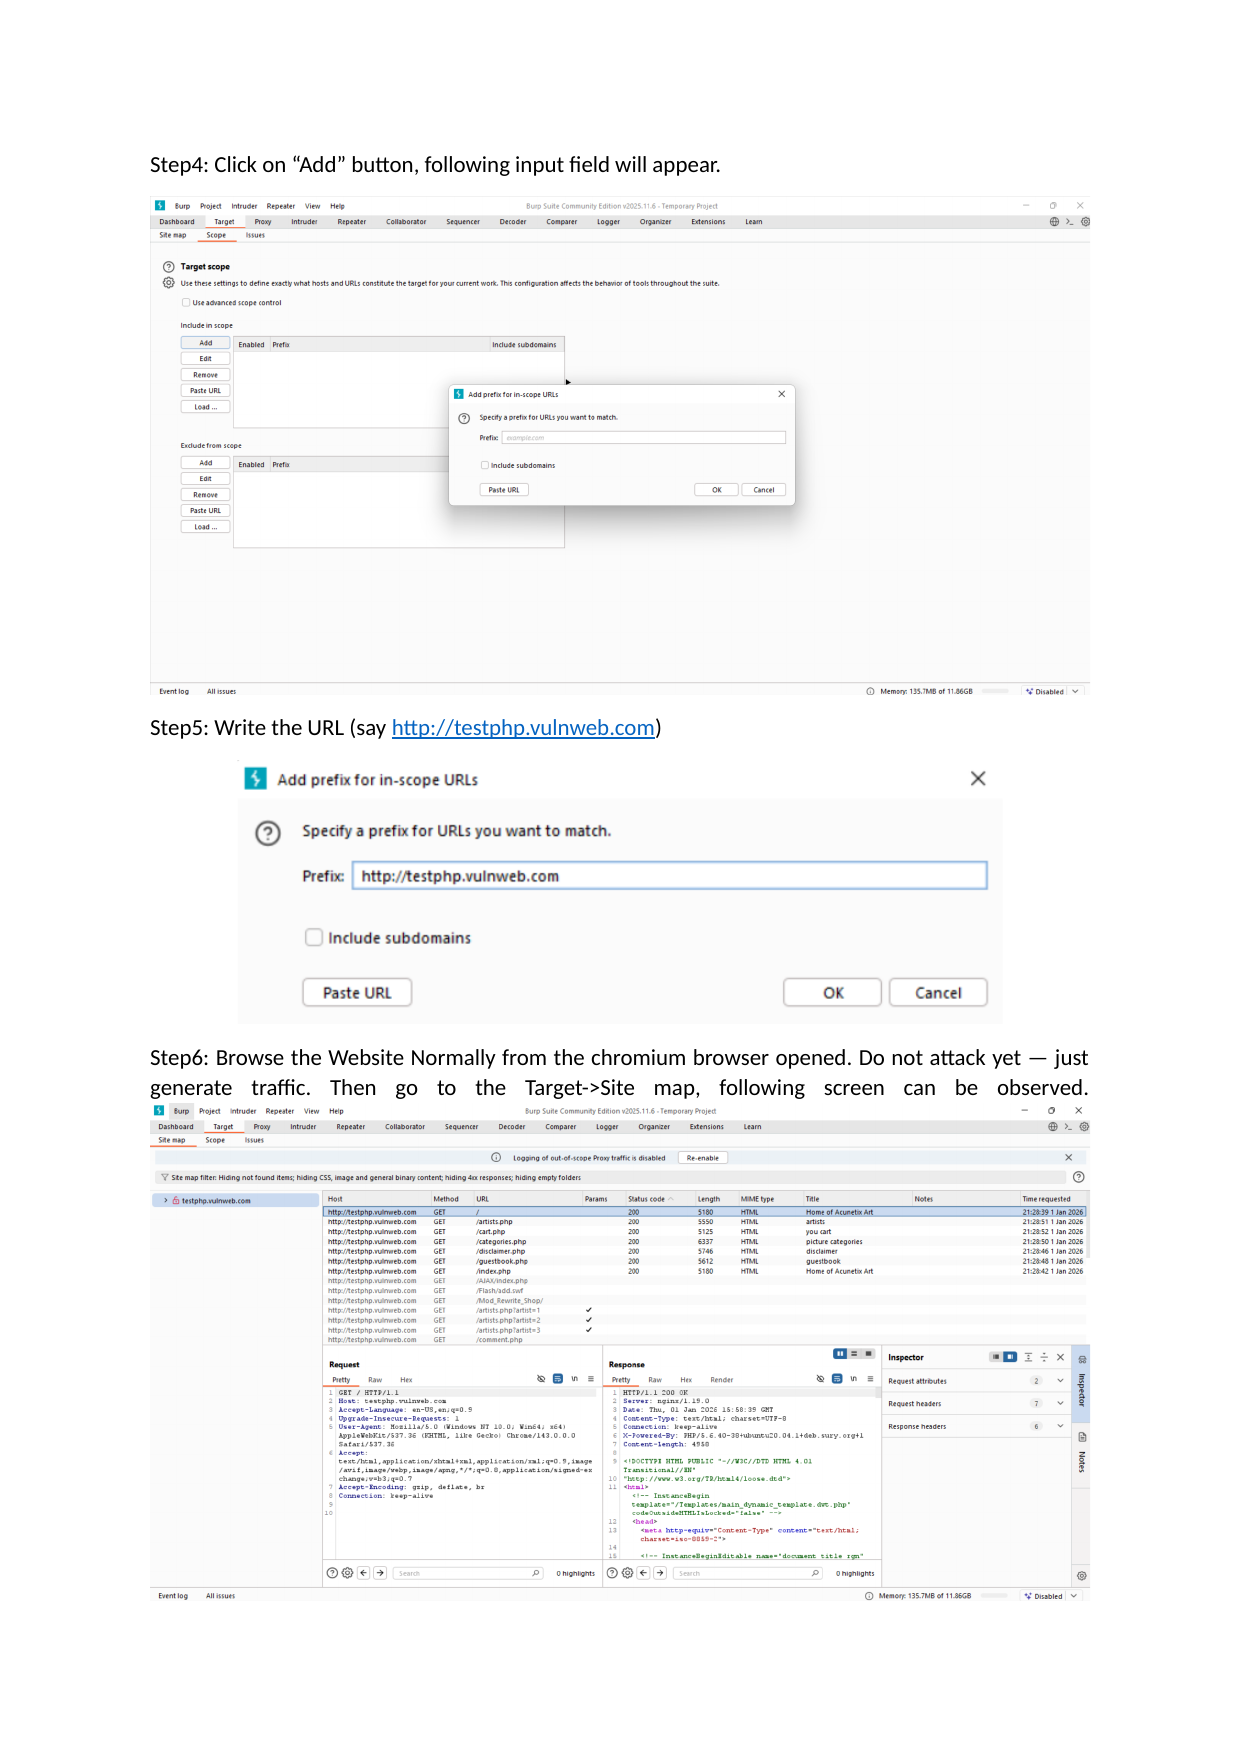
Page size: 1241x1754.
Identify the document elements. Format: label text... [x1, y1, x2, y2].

text Step6: Browse the Website Normally from the chromium browser opened. Do not attack yet — just generate traffic. Then go to the Target->Site map, following screen can be observed. [150, 1043, 1090, 1103]
picture [150, 196, 1091, 695]
picture [237, 760, 1003, 1024]
picture [150, 1103, 1091, 1601]
text Step4: Click on “Add” button, following input field will appear. [150, 150, 1090, 178]
text Step5: Write the URL (say http://testphp.vulnweb.com) [150, 713, 1090, 741]
